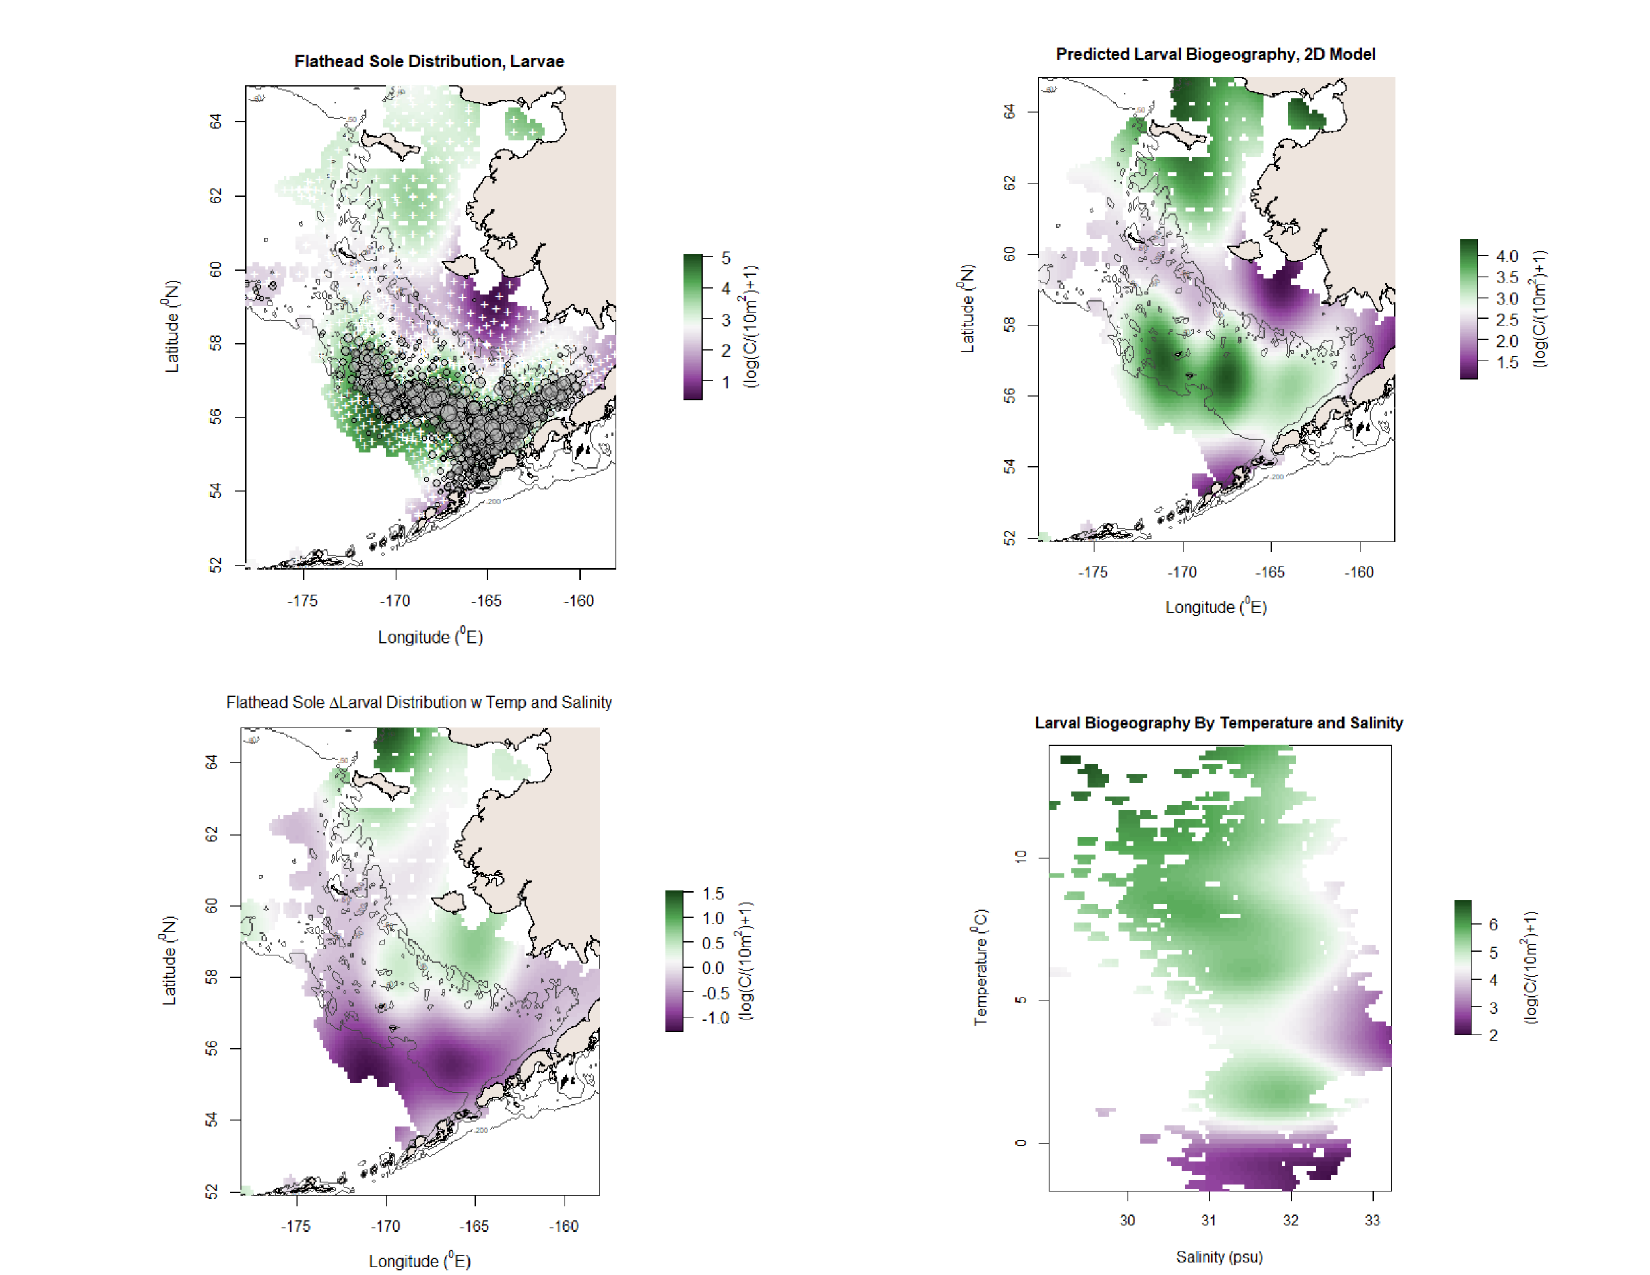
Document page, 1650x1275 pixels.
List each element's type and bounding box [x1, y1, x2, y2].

picture [951, 39, 1551, 623]
picture [963, 708, 1539, 1275]
picture [152, 687, 756, 1275]
picture [150, 39, 774, 654]
